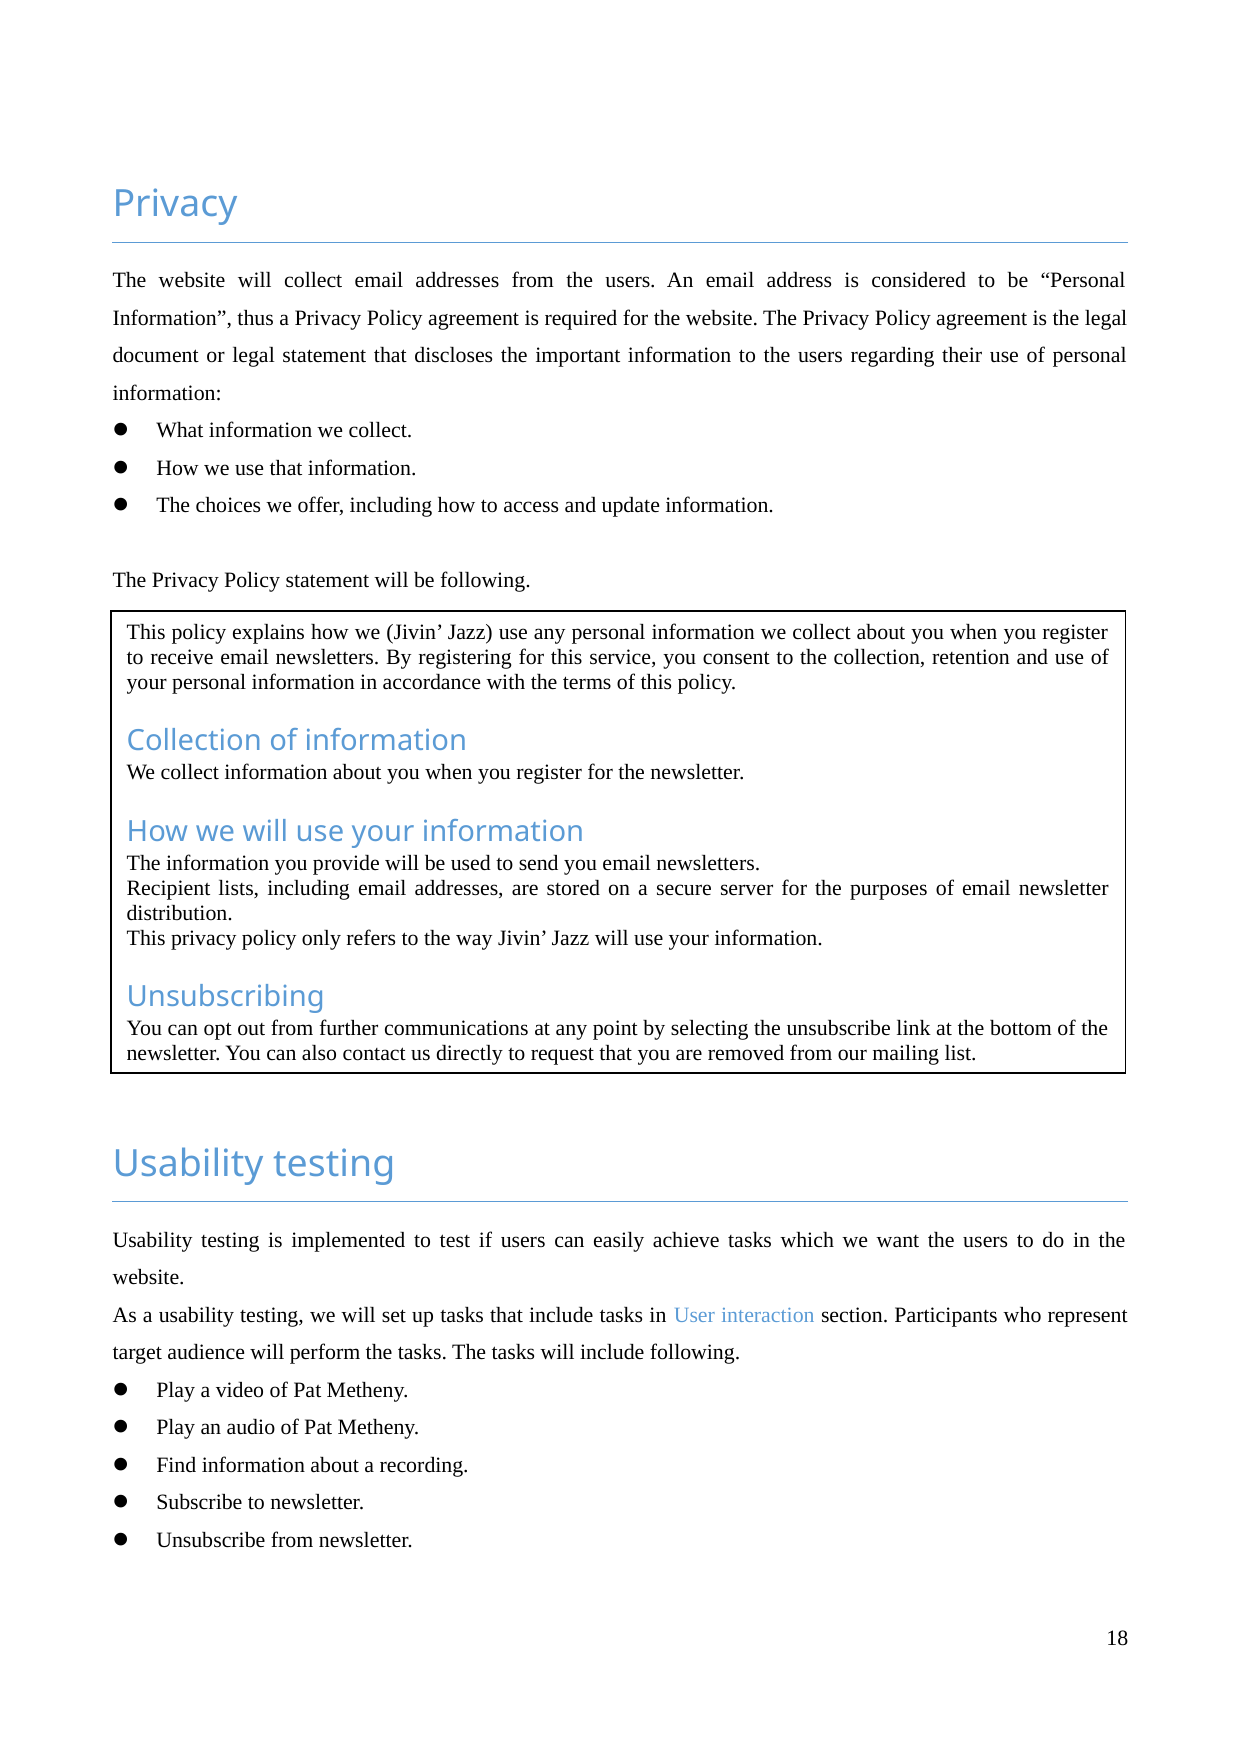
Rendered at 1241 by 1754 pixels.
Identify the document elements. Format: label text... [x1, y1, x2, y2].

text As a usability testing, we will set up tasks that include tasks in User interaction section. Participants who represent target audience will perform the tasks. The tasks will include following. [112, 1296, 1128, 1371]
list Play a video of Pat Metheny. [112, 1371, 1128, 1408]
list The choices we offer, including how to access and update information. [112, 486, 1128, 524]
text The website will collect email addresses from the users. An email address is considered to be “Personal Information”, thus a Privacy Policy agreement is required for the website. The Privacy Policy agreement is the legal document or legal statement that discloses the important information to the users regarding their use of personal information: [112, 261, 1128, 411]
list Play an audio of Pat Metheny. [112, 1408, 1128, 1446]
text The Privacy Policy statement will be following. [112, 561, 1128, 599]
subtitle Usability testing [112, 1124, 1128, 1201]
list Unsubscribe from newsletter. [112, 1521, 1128, 1558]
list How we use that information. [112, 449, 1128, 486]
list Find information about a recording. [112, 1446, 1128, 1483]
text Usability testing is implemented to test if users can easily achieve tasks which we want the users to do in the website. [112, 1221, 1128, 1296]
subtitle Privacy [112, 164, 1128, 242]
list What information we collect. [112, 411, 1128, 449]
list Subscribe to newsletter. [112, 1483, 1128, 1521]
